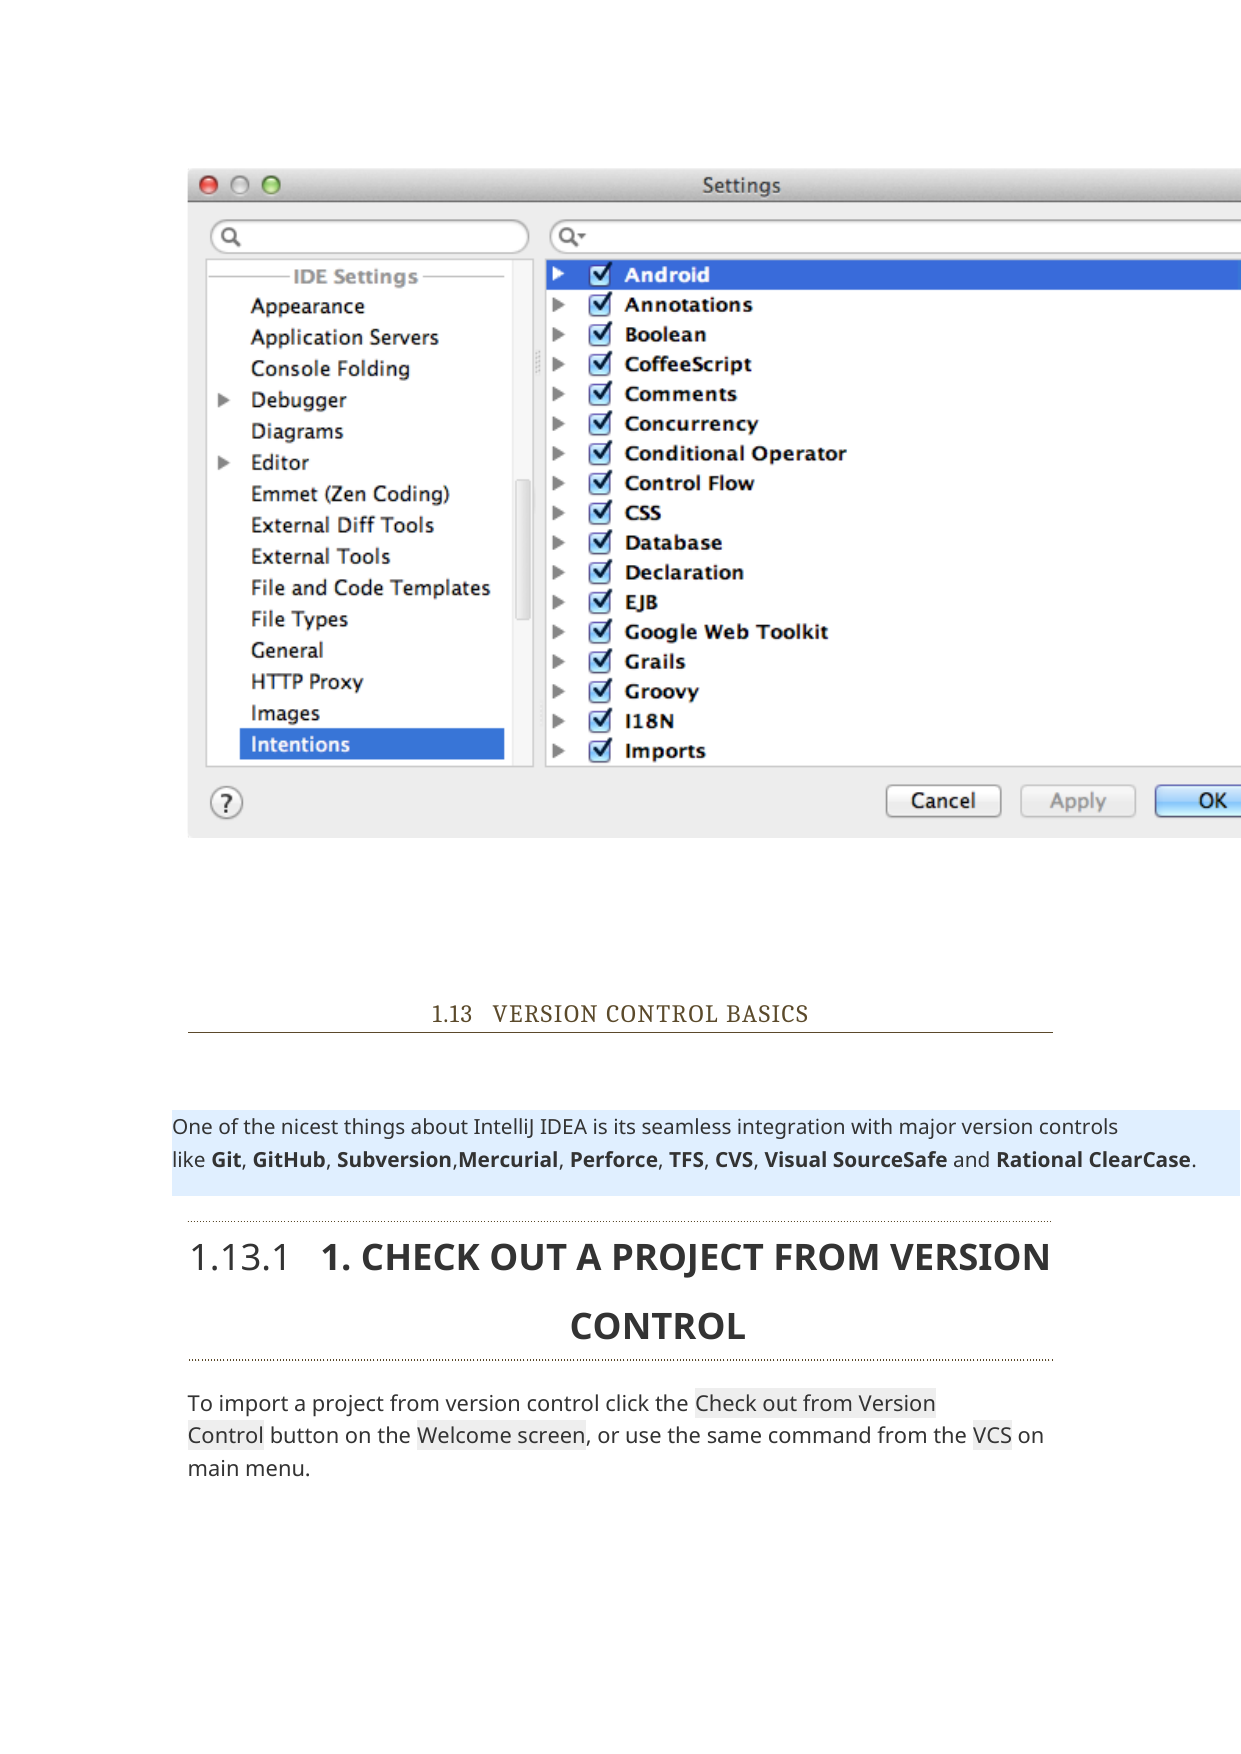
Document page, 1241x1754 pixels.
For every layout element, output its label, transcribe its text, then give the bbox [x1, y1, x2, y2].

picture [187, 168, 1241, 838]
subtitle 1. Check out a project from version control [187, 1221, 1053, 1361]
table_header One of the nicest things about IntelliJ IDEA is its seamless integration with major version controls like Git, GitHub, Subversion,Mercurial, Perforce, TFS, CVS, Visual SourceSafe and Rational ClearCase. [172, 1110, 1240, 1196]
text To import a project from version control click the Check out from Version Control button on the Welcome screen, or use the same command from the VCS on main menu. [187, 1386, 1053, 1484]
subtitle Version Control Basics [187, 998, 1053, 1033]
